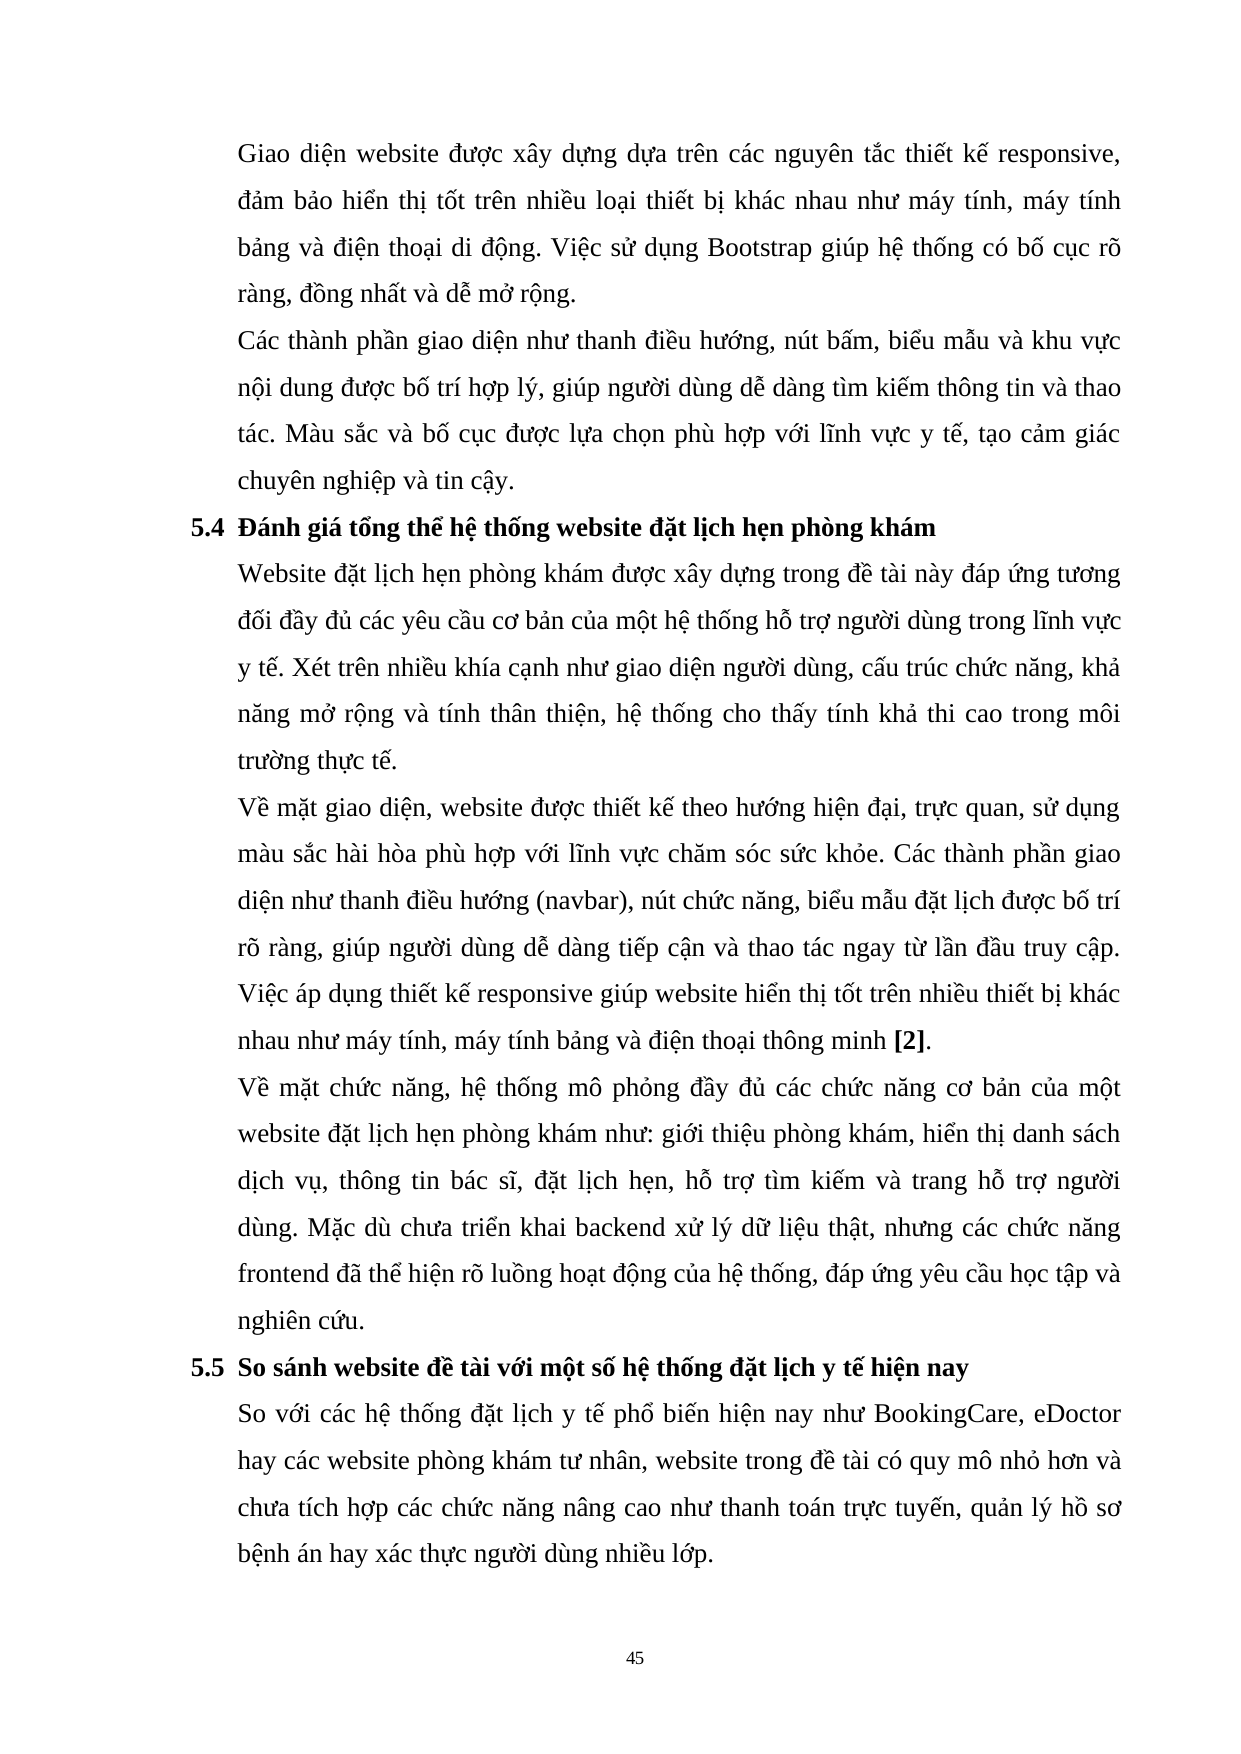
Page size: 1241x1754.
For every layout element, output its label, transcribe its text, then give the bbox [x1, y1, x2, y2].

list Đánh giá tổng thể hệ thống website đặt lịch hẹn phòng khám [191, 511, 1122, 542]
text So với các hệ thống đặt lịch y tế phổ biến hiện nay như BookingCare, eDoctor hay các website phòng khám tư nhân, website trong đề tài có quy mô nhỏ hơn và chưa tích hợp các chức năng nâng cao như thanh toán trực tuyến, quản lý hồ sơ bệnh án hay xác thực người dùng nhiều lớp. [237, 1397, 1122, 1569]
text Về mặt chức năng, hệ thống mô phỏng đầy đủ các chức năng cơ bản của một website đặt lịch hẹn phòng khám như: giới thiệu phòng khám, hiển thị danh sách dịch vụ, thông tin bác sĩ, đặt lịch hẹn, hỗ trợ tìm kiếm và trang hỗ trợ người dùng. Mặc dù chưa triển khai backend xử lý dữ liệu thật, nhưng các chức năng frontend đã thể hiện rõ luồng hoạt động của hệ thống, đáp ứng yêu cầu học tập và nghiên cứu. [237, 1071, 1122, 1335]
text Website đặt lịch hẹn phòng khám được xây dựng trong đề tài này đáp ứng tương đối đầy đủ các yêu cầu cơ bản của một hệ thống hỗ trợ người dùng trong lĩnh vực y tế. Xét trên nhiều khía cạnh như giao diện người dùng, cấu trúc chức năng, khả năng mở rộng và tính thân thiện, hệ thống cho thấy tính khả thi cao trong môi trường thực tế. [237, 557, 1122, 775]
text Các thành phần giao diện như thanh điều hướng, nút bấm, biểu mẫu và khu vực nội dung được bố trí hợp lý, giúp người dùng dễ dàng tìm kiếm thông tin và thao tác. Màu sắc và bố cục được lựa chọn phù hợp với lĩnh vực y tế, tạo cảm giác chuyên nghiệp và tin cậy. [237, 324, 1122, 495]
text Giao diện website được xây dựng dựa trên các nguyên tắc thiết kế responsive, đảm bảo hiển thị tốt trên nhiều loại thiết bị khác nhau như máy tính, máy tính bảng và điện thoại di động. Việc sử dụng Bootstrap giúp hệ thống có bố cục rõ ràng, đồng nhất và dễ mở rộng. [237, 137, 1122, 309]
text Về mặt giao diện, website được thiết kế theo hướng hiện đại, trực quan, sử dụng màu sắc hài hòa phù hợp với lĩnh vực chăm sóc sức khỏe. Các thành phần giao diện như thanh điều hướng (navbar), nút chức năng, biểu mẫu đặt lịch được bố trí rõ ràng, giúp người dùng dễ dàng tiếp cận và thao tác ngay từ lần đầu truy cập. Việc áp dụng thiết kế responsive giúp website hiển thị tốt trên nhiều thiết bị khác nhau như máy tính, máy tính bảng và điện thoại thông minh [2]. [237, 791, 1122, 1055]
list So sánh website đề tài với một số hệ thống đặt lịch y tế hiện nay [191, 1351, 1122, 1382]
